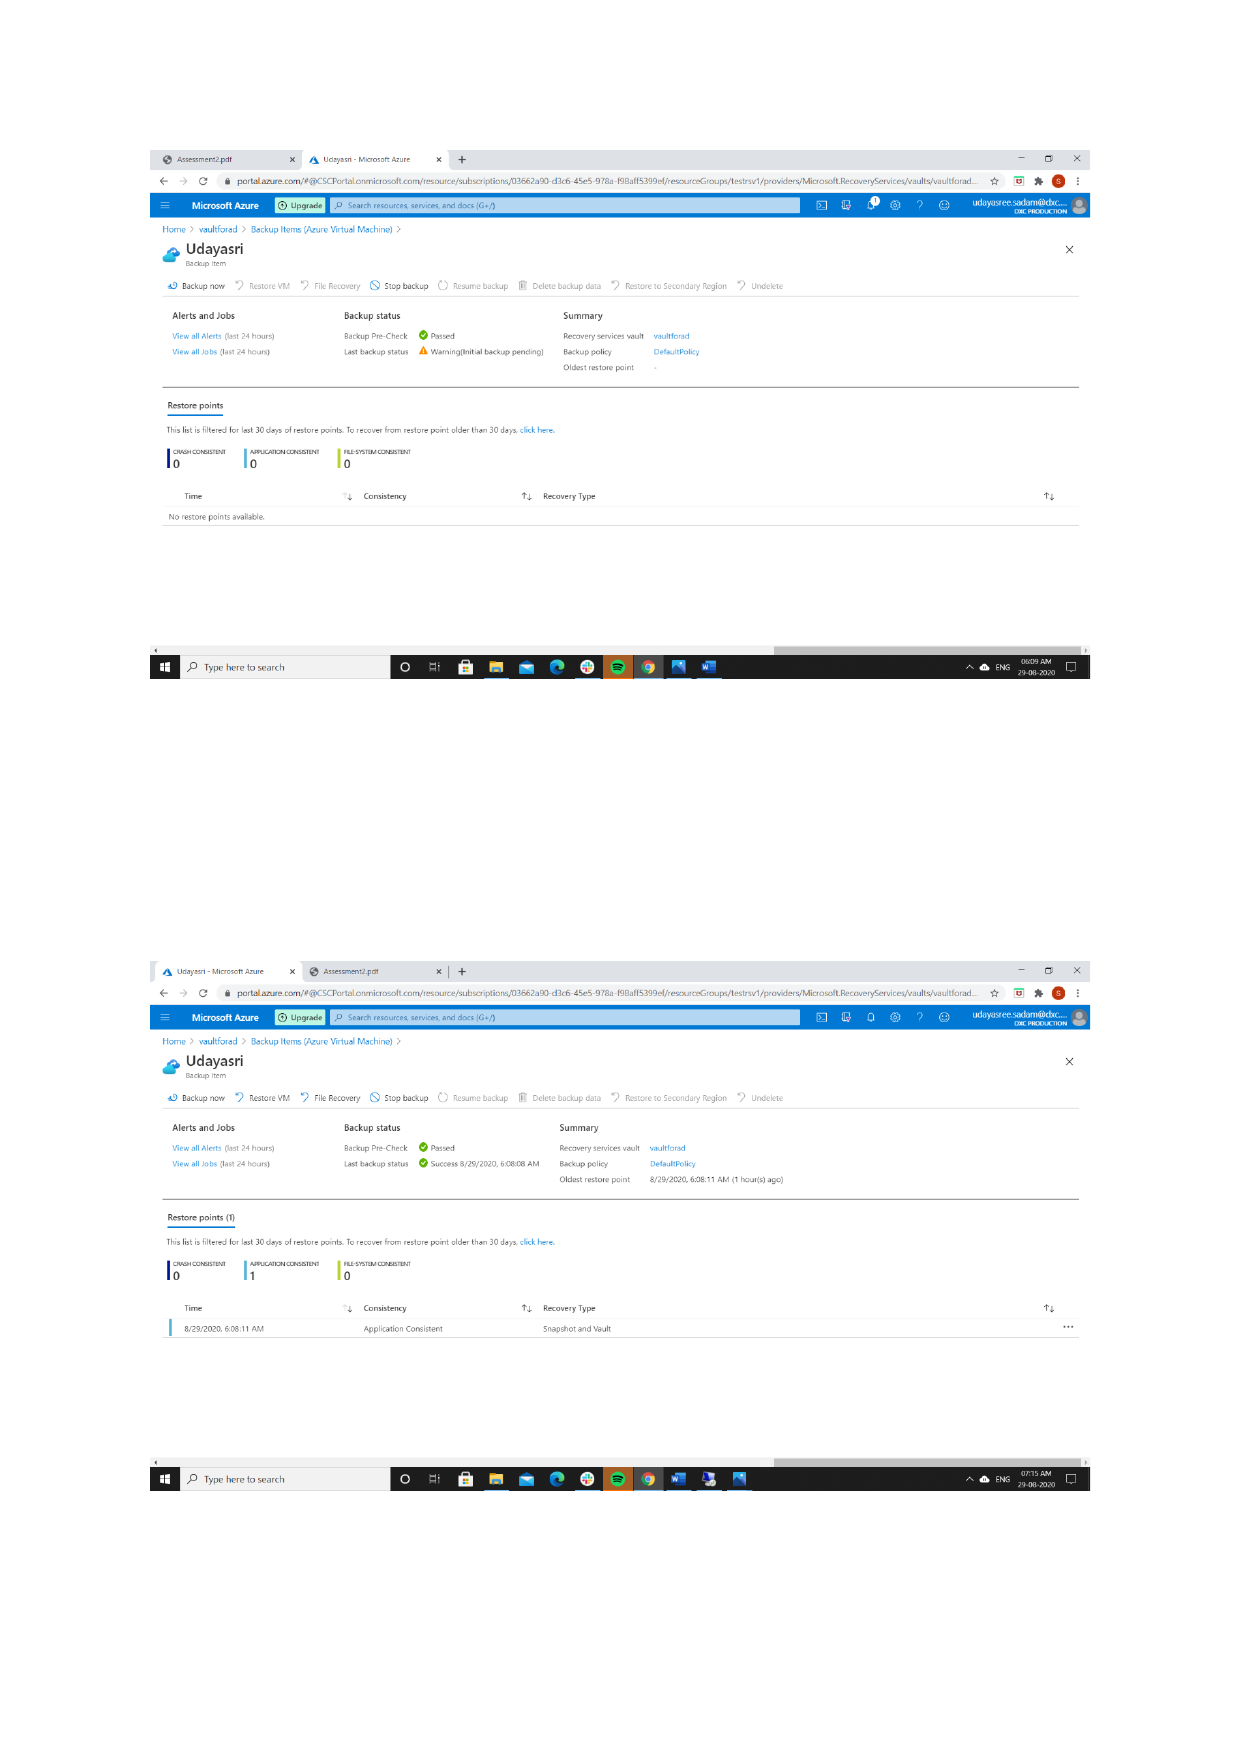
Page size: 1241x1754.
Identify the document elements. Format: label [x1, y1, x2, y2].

picture [150, 150, 1091, 679]
picture [150, 961, 1091, 1491]
